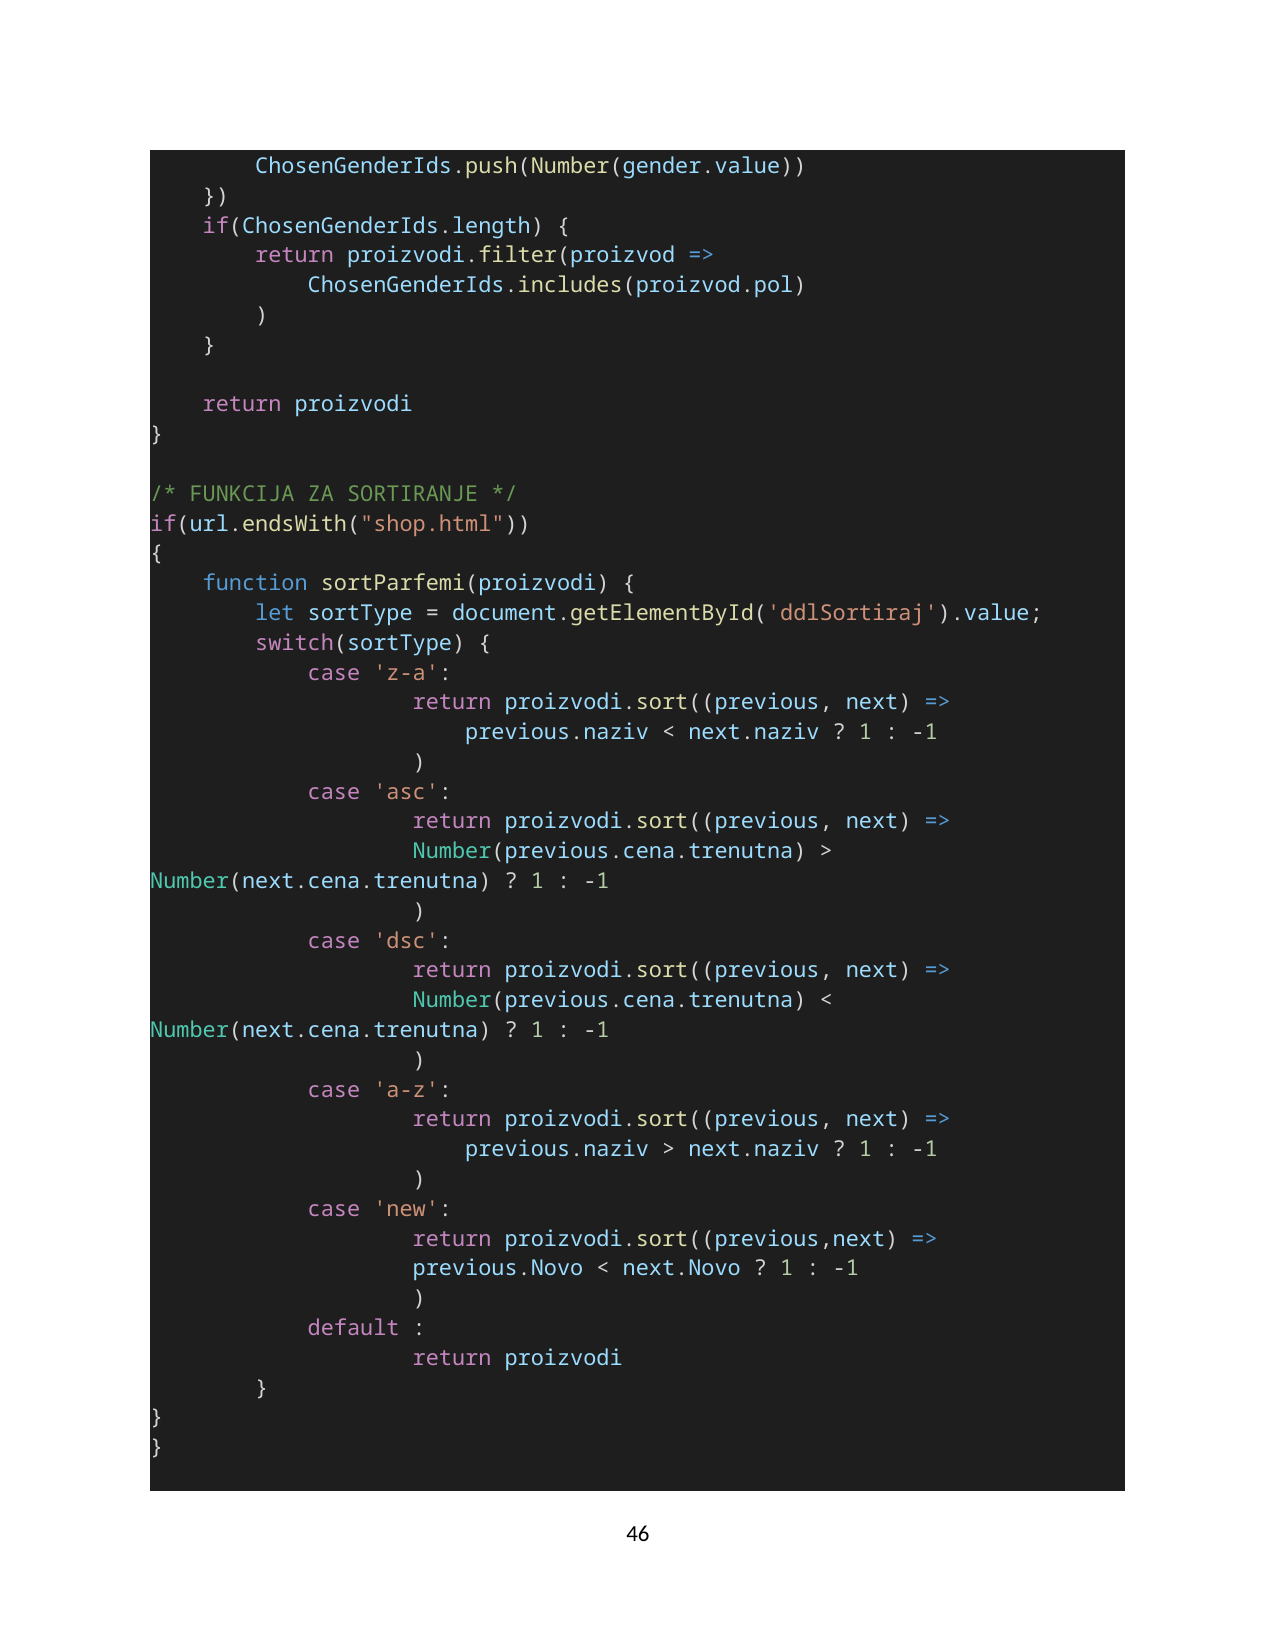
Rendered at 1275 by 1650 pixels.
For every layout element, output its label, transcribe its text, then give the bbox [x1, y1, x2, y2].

text } [150, 1371, 1125, 1401]
text previous.naziv < next.naziv ? 1 : -1 [150, 716, 1125, 746]
text return proizvodi [150, 388, 1125, 418]
text if(url.endsWith("shop.html")) [150, 507, 1125, 537]
text ) [150, 1163, 1125, 1193]
text return proizvodi.sort((previous,next) => [150, 1222, 1125, 1252]
text default : [150, 1312, 1125, 1342]
text } [150, 1431, 1125, 1461]
text return proizvodi.sort((previous, next) => [150, 1103, 1125, 1133]
text case 'new': [150, 1193, 1125, 1222]
text previous.naziv > next.naziv ? 1 : -1 [150, 1133, 1125, 1163]
text case 'asc': [150, 776, 1125, 805]
text function sortParfemi(proizvodi) { [150, 567, 1125, 597]
text return proizvodi.sort((previous, next) => [150, 686, 1125, 716]
text ) [150, 1044, 1125, 1073]
text } [150, 418, 1125, 448]
text }) [150, 180, 1125, 209]
text case 'dsc': [150, 924, 1125, 954]
text /* FUNKCIJA ZA SORTIRANJE */ [150, 478, 1125, 507]
text ChosenGenderIds.push(Number(gender.value)) [150, 150, 1125, 180]
text case 'a-z': [150, 1073, 1125, 1103]
text return proizvodi.filter(proizvod => [150, 239, 1125, 269]
text return proizvodi [150, 1342, 1125, 1371]
text Number(previous.cena.trenutna) < Number(next.cena.trenutna) ? 1 : -1 [150, 984, 1125, 1044]
text previous.Novo < next.Novo ? 1 : -1 [150, 1252, 1125, 1282]
text switch(sortType) { [150, 627, 1125, 656]
text ) [150, 895, 1125, 924]
text ) [150, 746, 1125, 776]
text ) [150, 1282, 1125, 1312]
text { [150, 537, 1125, 567]
text let sortType = document.getElementById('ddlSortiraj').value; [150, 597, 1125, 627]
text } [150, 329, 1125, 358]
text } [150, 1401, 1125, 1431]
text case 'z-a': [150, 656, 1125, 686]
text Number(previous.cena.trenutna) > Number(next.cena.trenutna) ? 1 : -1 [150, 835, 1125, 895]
text return proizvodi.sort((previous, next) => [150, 954, 1125, 984]
text ) [150, 299, 1125, 329]
text return proizvodi.sort((previous, next) => [150, 805, 1125, 835]
text if(ChosenGenderIds.length) { [150, 209, 1125, 239]
text ChosenGenderIds.includes(proizvod.pol) [150, 269, 1125, 299]
